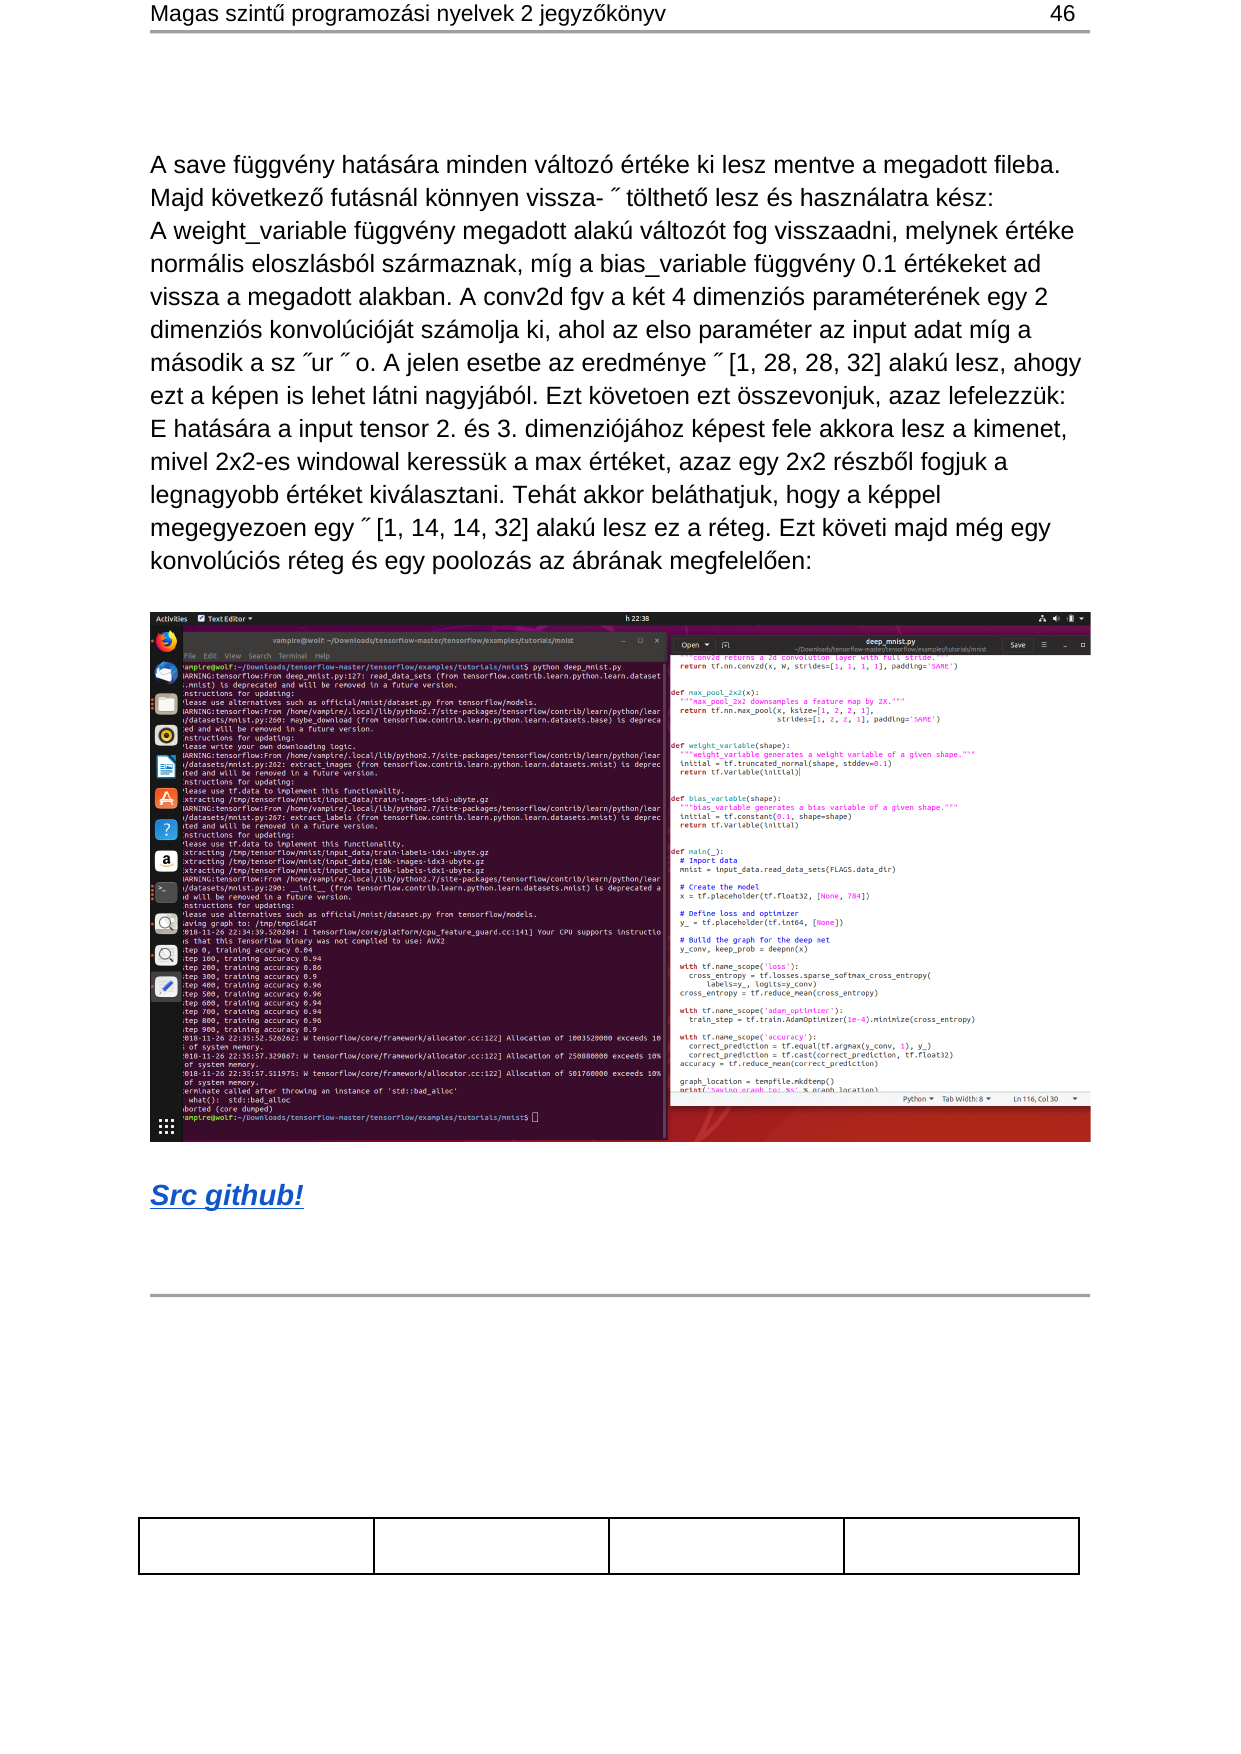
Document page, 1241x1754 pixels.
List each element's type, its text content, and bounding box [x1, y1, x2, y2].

text A weight_variable függvény megadott alakú változót fog visszaadni, melynek értéke normális eloszlásból származnak, míg a bias_variable függvény 0.1 értékeket ad vissza a megadott alakban. A conv2d fgv a két 4 dimenziós paraméterének egy 2 dimenziós konvolúcióját számolja ki, ahol az elso paraméter az input adat míg a második a sz ˝ur ˝ o. A jelen esetbe az eredménye ˝ [1, 28, 28, 32] alakú lesz, ahogy ezt a képen is lehet látni nagyjából. Ezt követoen ezt összevonjuk, azaz lefelezzük: [150, 216, 1090, 410]
table_header [845, 1519, 1078, 1573]
table_header [140, 1519, 373, 1573]
text Src github! [150, 1178, 1090, 1212]
text E hatására a input tensor 2. és 3. dimenziójához képest fele akkora lesz a kimenet, mivel 2x2-es windowal keressük a max értéket, azaz egy 2x2 részből fogjuk a legnagyobb értéket kiválasztani. Tehát akkor beláthatjuk, hogy a képpel megegyezoen egy ˝ [1, 14, 14, 32] alakú lesz ez a réteg. Ezt követi majd még egy konvolúciós réteg és egy poolozás az ábrának megfelelően: [150, 414, 1090, 575]
text A save függvény hatására minden változó értéke ki lesz mentve a megadott fileba. Majd következő futásnál könnyen vissza- ˝ tölthető lesz és használatra kész: [150, 150, 1090, 212]
picture [150, 612, 1091, 1142]
table_header [610, 1519, 843, 1573]
table_header [375, 1519, 608, 1573]
